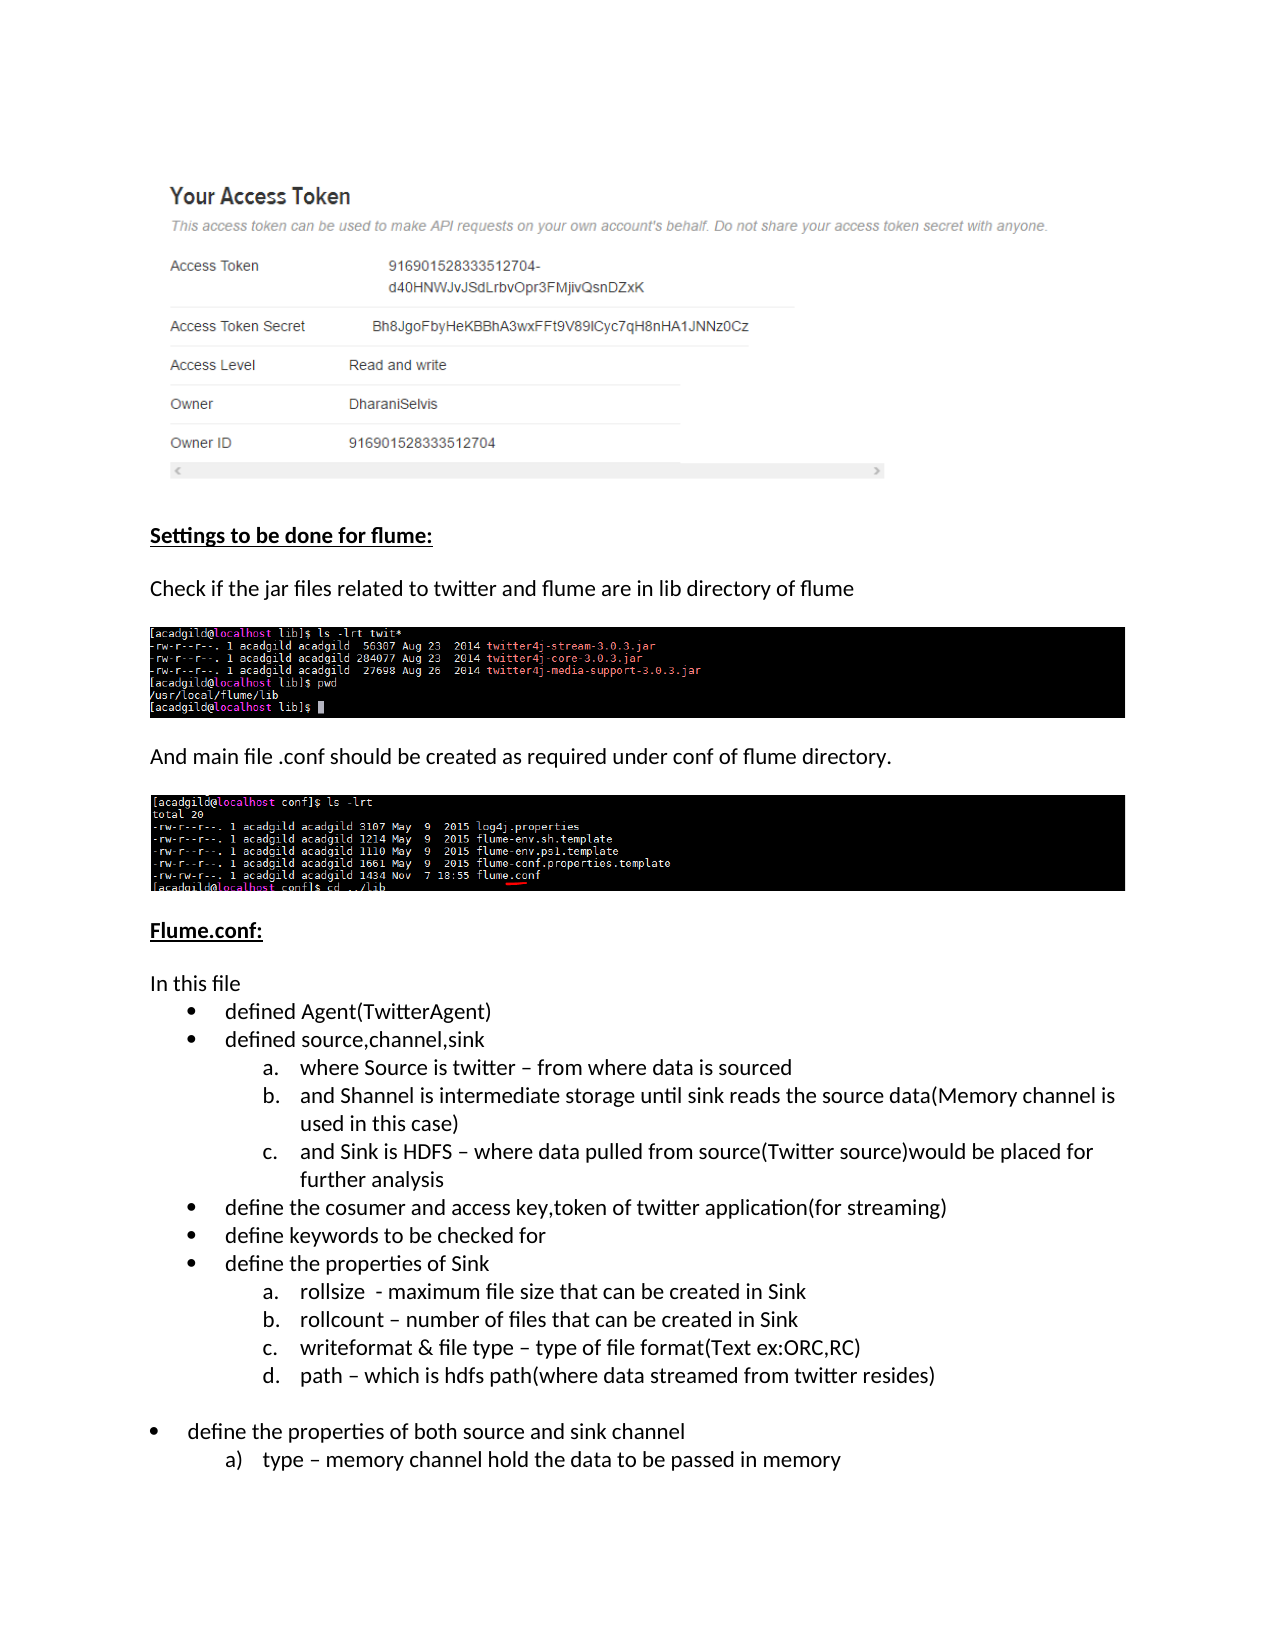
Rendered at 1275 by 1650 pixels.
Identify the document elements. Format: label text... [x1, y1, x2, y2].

list defined Agent(TwitterAgent) [187, 997, 1125, 1025]
list define the properties of Sink [187, 1249, 1125, 1277]
text Check if the jar files related to twitter and flume are in lib directory of flume [150, 574, 1125, 602]
list where Source is twitter – from where data is sourced [262, 1053, 1125, 1081]
picture [150, 627, 1125, 718]
picture [150, 795, 1125, 891]
list rollsize - maximum file size that can be created in Sink [262, 1277, 1125, 1305]
list define keywords to be checked for [187, 1221, 1125, 1249]
text In this file [150, 969, 1125, 997]
list writeformat & file type – type of file format(Text ex:ORC,RC) [262, 1333, 1125, 1361]
list and Sink is HDFS – where data pulled from source(Twitter source)would be placed for further analysis [262, 1137, 1125, 1193]
list define the properties of both source and sink channel [150, 1417, 1125, 1445]
list and Shannel is intermediate storage until sink reads the source data(Memory channel is used in this case) [262, 1081, 1125, 1137]
text Flume.conf: [150, 916, 1125, 944]
list defined source,channel,sink [187, 1025, 1125, 1053]
list rollcount – number of files that can be created in Sink [262, 1305, 1125, 1333]
list define the cosumer and access key,token of twitter application(for streaming) [187, 1193, 1125, 1221]
picture [150, 150, 1125, 497]
list type – memory channel hold the data to be passed in memory [225, 1445, 1125, 1473]
text And main file .conf should be created as required under conf of flume directory. [150, 742, 1125, 770]
text Settings to be done for flume: [150, 521, 1125, 549]
list path – which is hdfs path(where data streamed from twitter resides) [262, 1361, 1125, 1389]
